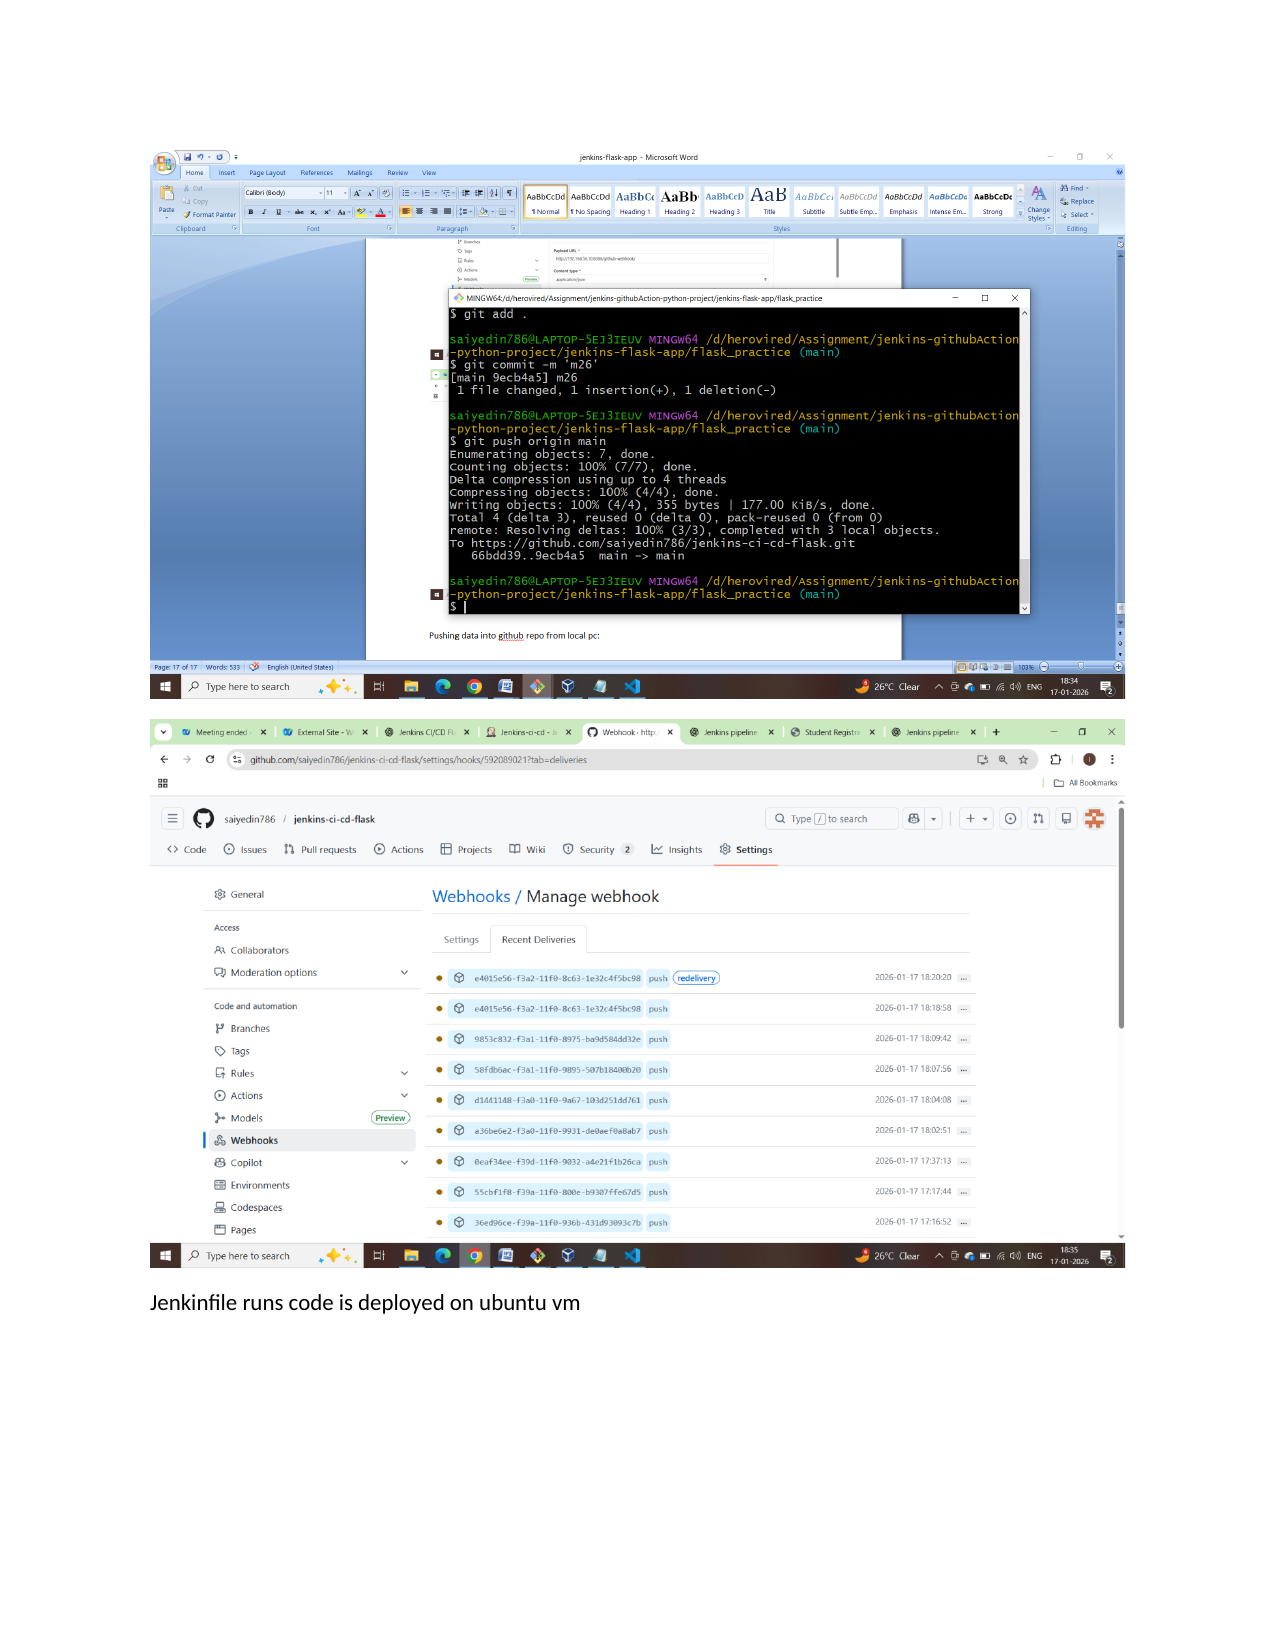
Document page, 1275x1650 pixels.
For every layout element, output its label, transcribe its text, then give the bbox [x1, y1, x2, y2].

picture [150, 719, 1125, 1268]
text Jenkinfile runs code is deployed on ubuntu vm [150, 1288, 1125, 1317]
picture [150, 150, 1125, 699]
